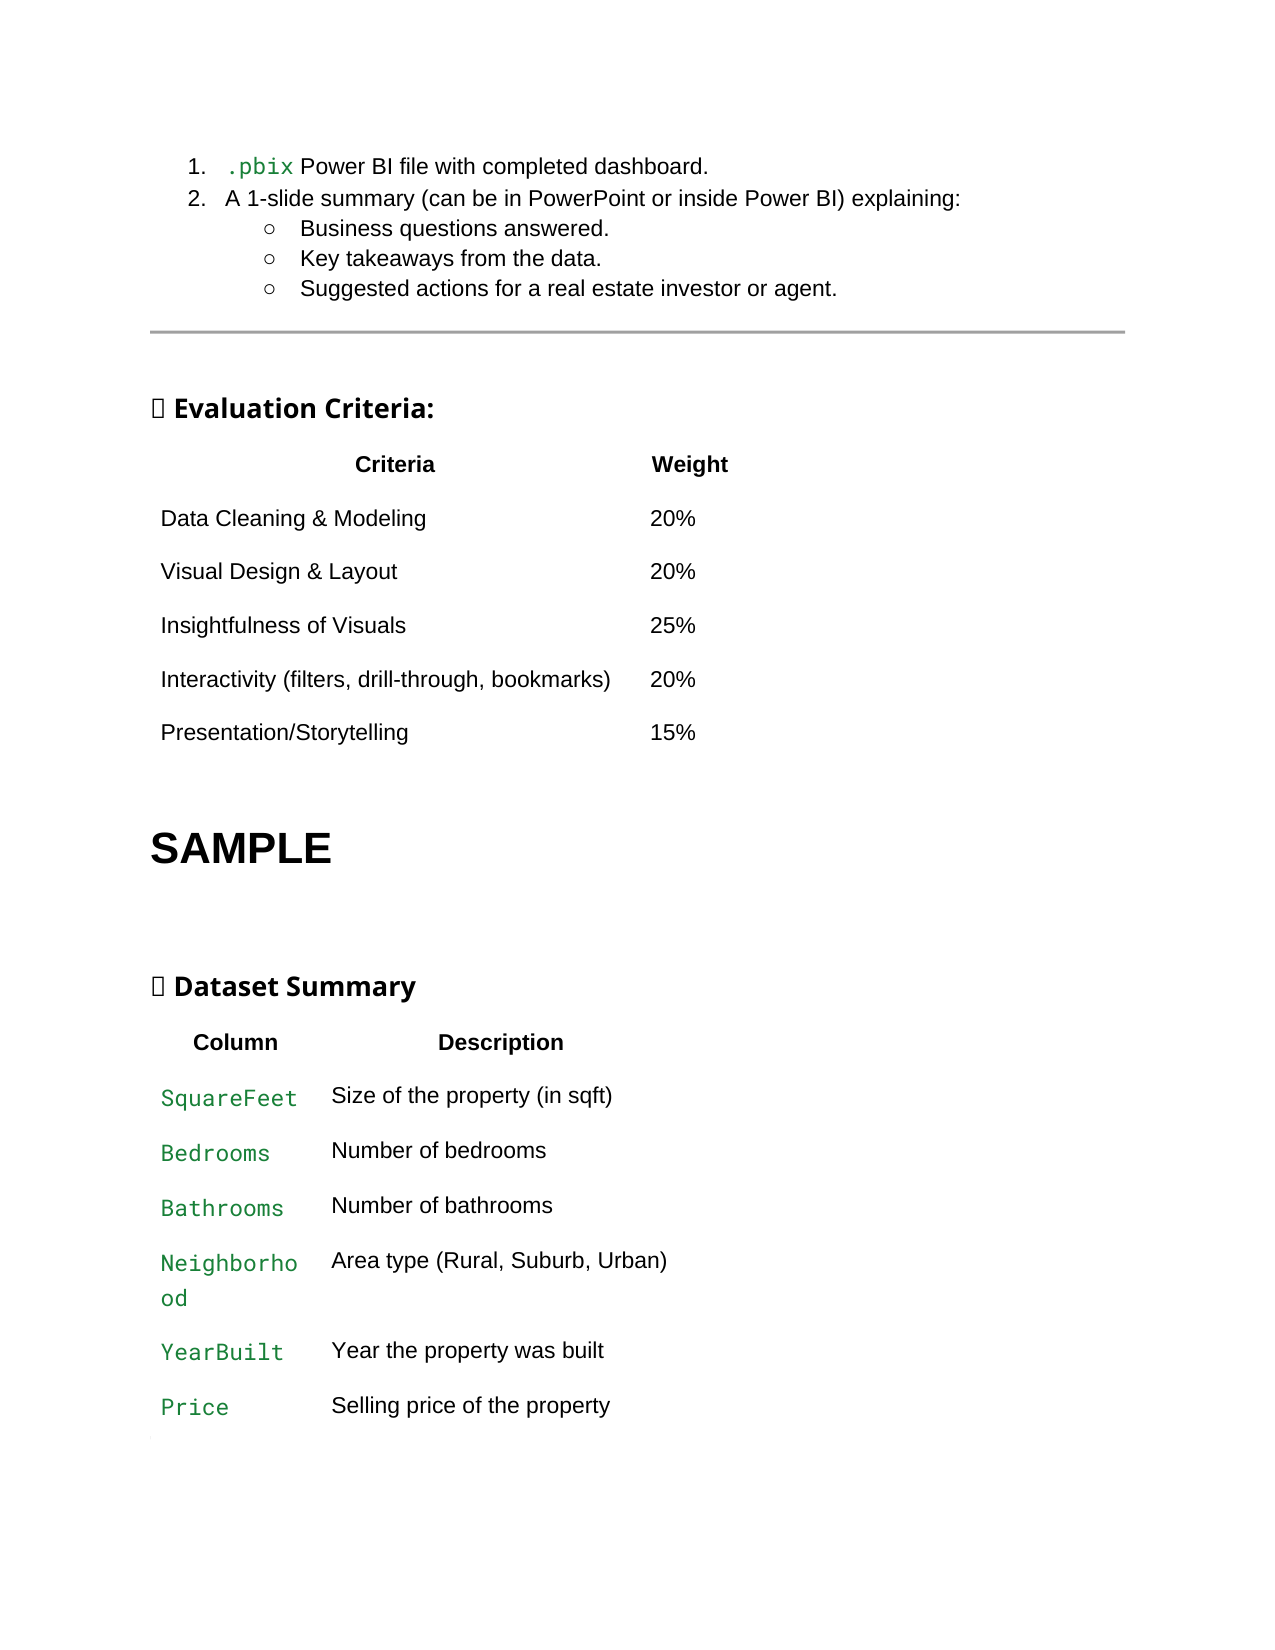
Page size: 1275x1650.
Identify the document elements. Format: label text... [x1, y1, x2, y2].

table_cell 25% [640, 602, 740, 655]
table_cell 20% [640, 548, 740, 602]
table_cell SquareFeet [150, 1072, 321, 1127]
table_cell Bedrooms [150, 1127, 321, 1182]
table_cell Area type (Rural, Suburb, Urban) [321, 1237, 681, 1326]
subtitle ✅ Dataset Summary [150, 968, 1125, 1004]
table_cell Bathrooms [150, 1182, 321, 1237]
table_cell Price [150, 1381, 321, 1436]
table_cell 15% [640, 709, 740, 762]
table_cell Size of the property (in sqft) [321, 1072, 681, 1127]
table_header Column [150, 1019, 321, 1072]
list A 1-slide summary (can be in PowerPoint or inside Power BI) explaining: [187, 185, 1125, 211]
subtitle ✅ Evaluation Criteria: [150, 390, 1125, 427]
list Key takeaways from the data. [262, 245, 1125, 271]
table_header Criteria [150, 441, 639, 494]
list Suggested actions for a real estate investor or agent. [262, 275, 1125, 302]
table_cell YearBuilt [150, 1326, 321, 1381]
table_cell Number of bathrooms [321, 1182, 681, 1237]
table_cell 20% [640, 655, 740, 709]
table_cell 20% [640, 494, 740, 548]
table_cell Presentation/Storytelling [150, 709, 639, 762]
table_cell Data Cleaning & Modeling [150, 494, 639, 548]
text SAMPLE [150, 823, 1125, 873]
table_cell Selling price of the property [321, 1381, 681, 1436]
table_cell Interactivity (filters, drill-through, bookmarks) [150, 655, 639, 709]
list Business questions answered. [262, 215, 1125, 241]
table_cell Number of bedrooms [321, 1127, 681, 1182]
table_cell Year the property was built [321, 1326, 681, 1381]
list .pbix Power BI file with completed dashboard. [187, 150, 1125, 180]
table_cell Visual Design & Layout [150, 548, 639, 602]
table_header Description [321, 1019, 681, 1072]
table_cell Neighborhood [150, 1237, 321, 1326]
table_header Weight [640, 441, 740, 494]
table_cell Insightfulness of Visuals [150, 602, 639, 655]
